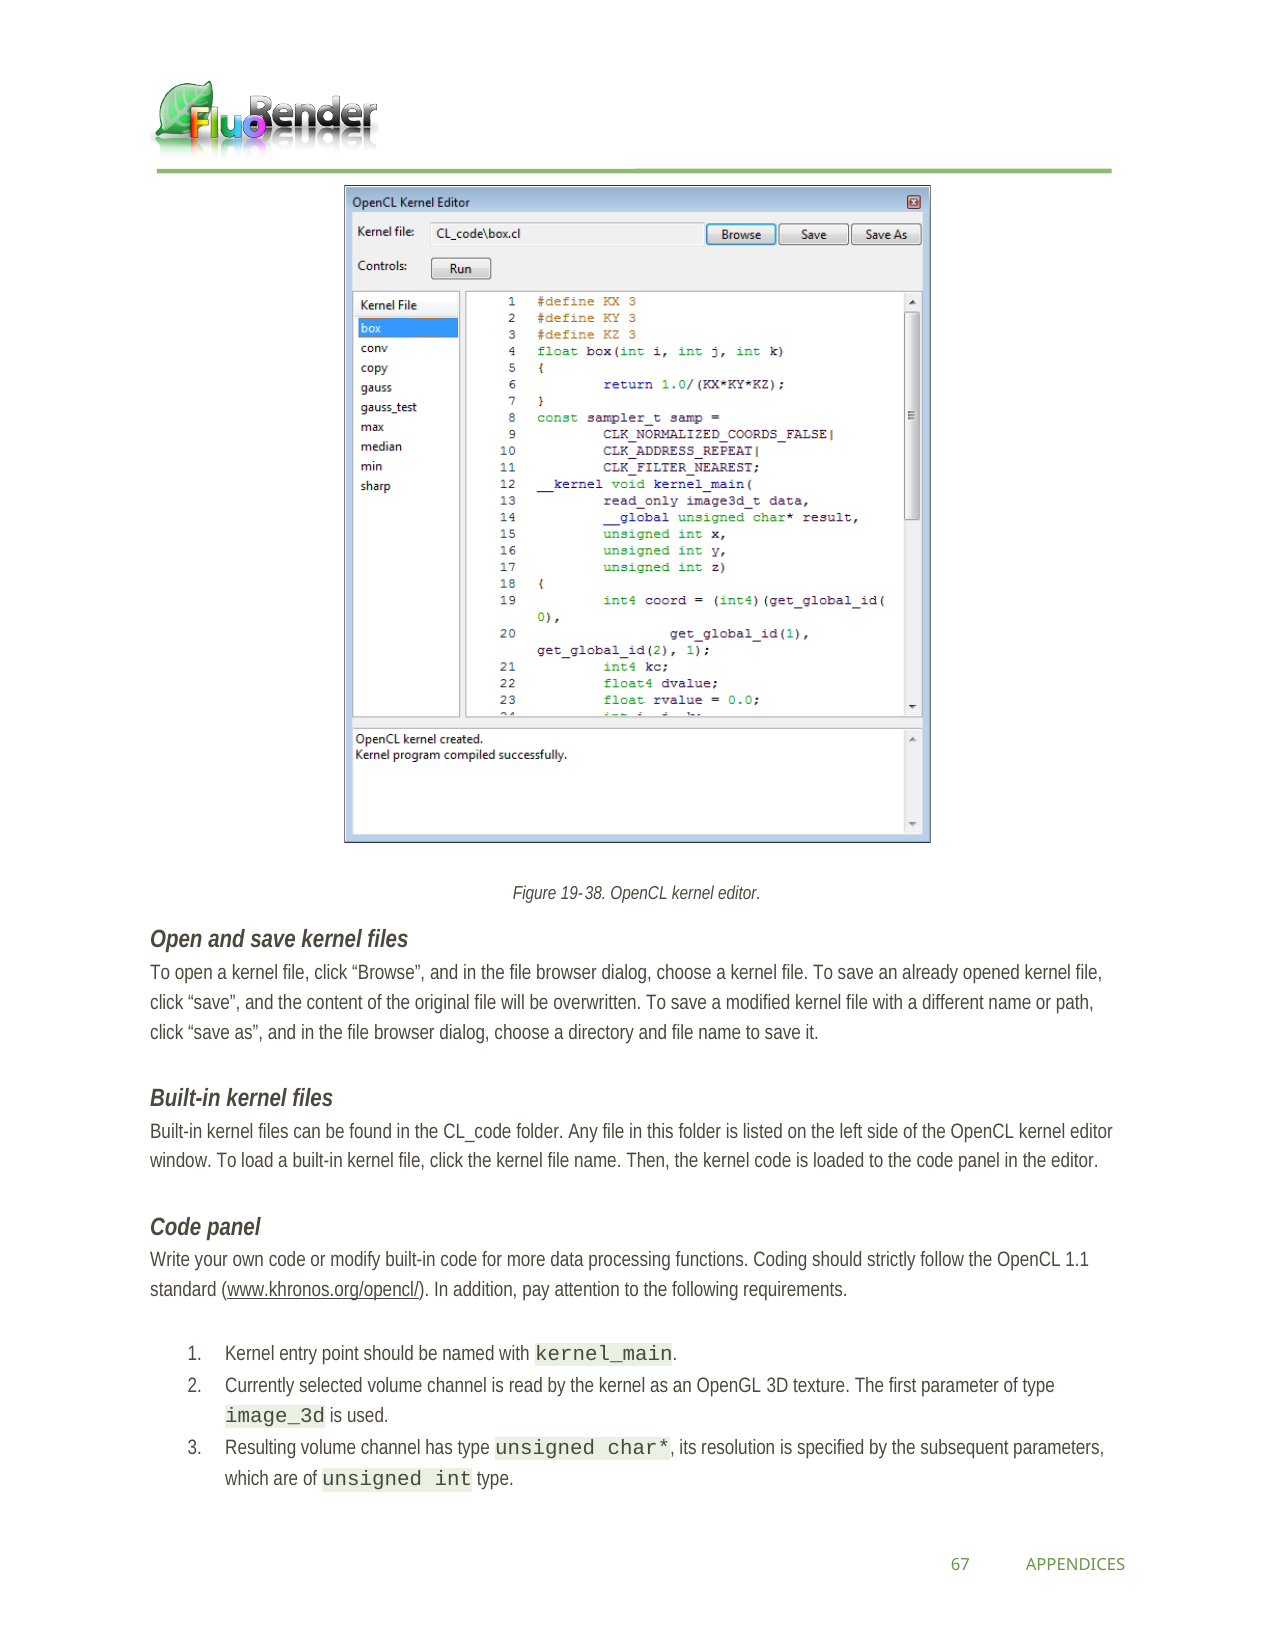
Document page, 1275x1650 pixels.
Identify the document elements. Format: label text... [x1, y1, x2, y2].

list Resulting volume channel has type unsigned char*, its resolution is specified by the subsequent parameters, which are of unsigned int type. [187, 1434, 1125, 1492]
subtitle Code panel [150, 1212, 1125, 1240]
text Built-in kernel files can be found in the CL_code folder. Any file in this folder is listed on the left side of the OpenCL kernel editor window. To load a built-in kernel file, click the kernel file name. Then, the kernel code is loaded to the code panel in the editor. [150, 1118, 1125, 1172]
picture [344, 185, 931, 843]
subtitle Open and save kernel files [150, 924, 1125, 953]
list Kernel entry point should be named with kernel_main. [187, 1341, 1125, 1366]
text Write your own code or modify built-in code for more data processing functions. Coding should strictly follow the OpenCL 1.1 standard (www.khronos.org/opencl/). In addition, pay attention to the following requirements. [150, 1247, 1125, 1301]
picture [150, 75, 379, 162]
text To open a kernel file, click “Browse”, and in the file browser dialog, choose a kernel file. To save an already opened kernel file, click “save”, and the content of the original file will be overwritten. To save a modified kernel file with a different name or path, click “save as”, and in the file browser dialog, choose a directory and file name to save it. [150, 960, 1125, 1043]
subtitle Built-in kernel files [150, 1083, 1125, 1111]
list Currently selected volume channel is read by the kernel as an OpenGL 3D texture. The first parameter of type image_3d is used. [187, 1373, 1125, 1428]
